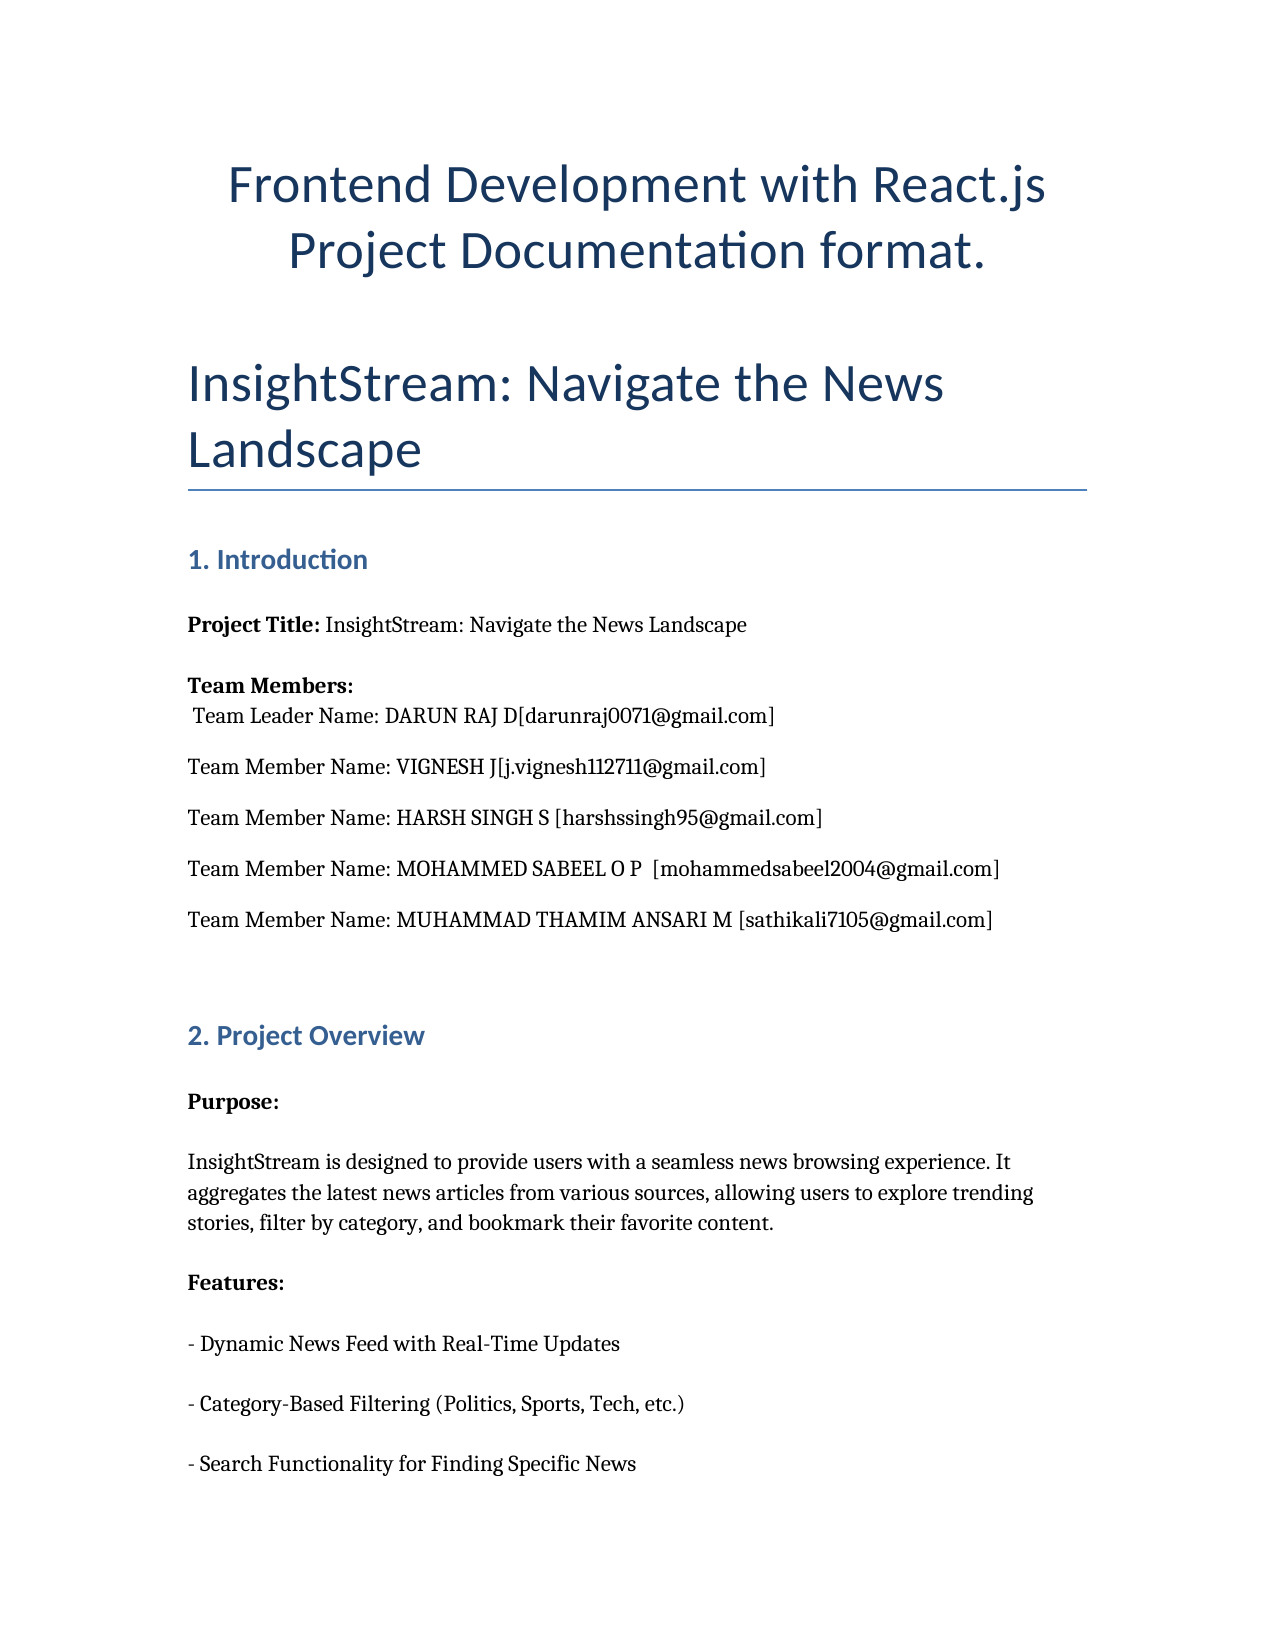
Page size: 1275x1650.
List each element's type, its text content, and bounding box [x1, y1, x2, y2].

text Project Title: InsightStream: Navigate the News Landscape Team Members: Team Leader Name: DARUN RAJ D[darunraj0071@gmail.com] [187, 582, 1087, 729]
title Project Documentation format. [187, 216, 1087, 282]
text Team Member Name: VIGNESH J[j.vignesh112711@gmail.com] [187, 754, 1087, 780]
text Team Member Name: MOHAMMED SABEEL O P [mohammedsabeel2004@gmail.com] [187, 856, 1087, 882]
subtitle 1. Introduction [187, 541, 1087, 577]
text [187, 1058, 1087, 1477]
title Frontend Development with React.js [187, 150, 1087, 216]
title InsightStream: Navigate the News Landscape [187, 348, 1087, 491]
text Team Member Name: HARSH SINGH S [harshssingh95@gmail.com] [187, 805, 1087, 831]
subtitle 2. Project Overview [187, 1017, 1087, 1053]
text Team Member Name: MUHAMMAD THAMIM ANSARI M [sathikali7105@gmail.com] [187, 907, 1087, 964]
